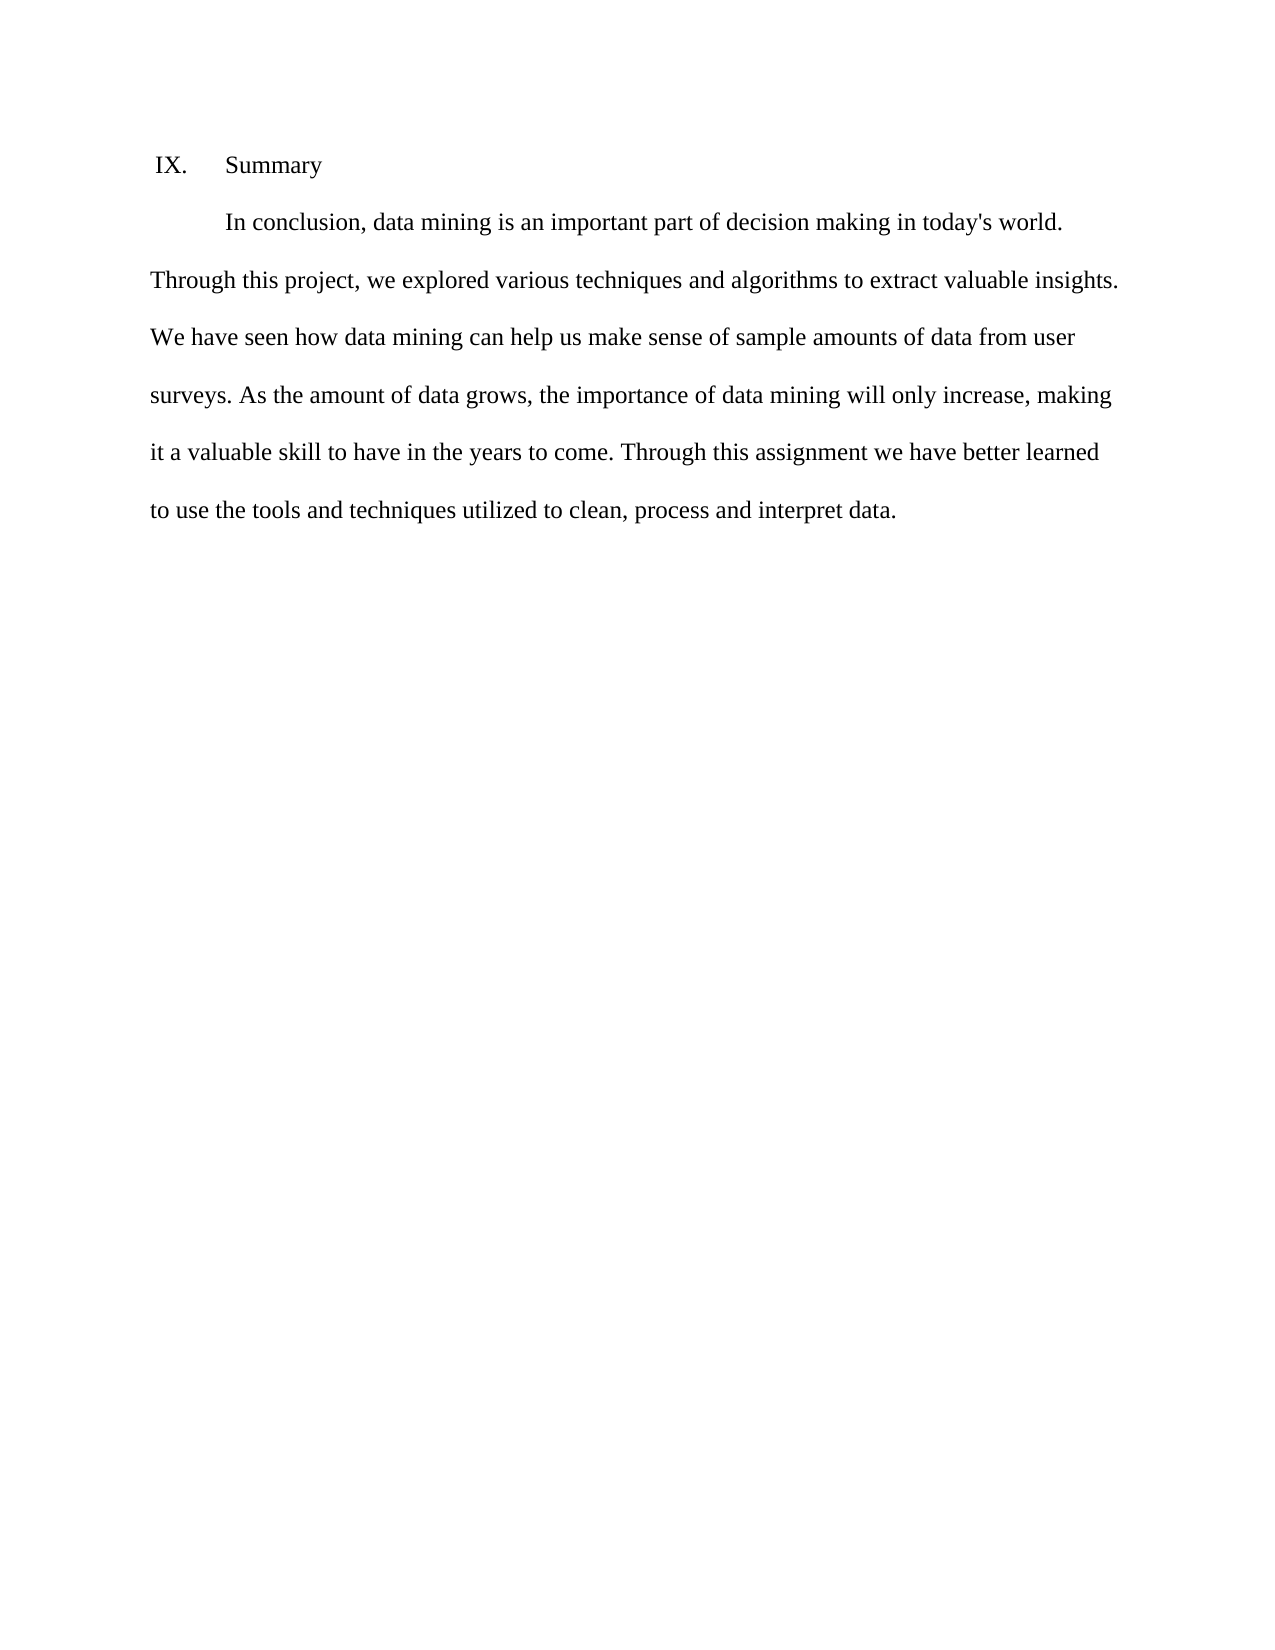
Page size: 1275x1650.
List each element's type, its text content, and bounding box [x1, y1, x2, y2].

text In conclusion, data mining is an important part of decision making in today's world. Through this project, we explored various techniques and algorithms to extract valuable insights. We have seen how data mining can help us make sense of sample amounts of data from user surveys. As the amount of data grows, the importance of data mining will only increase, making it a valuable skill to have in the years to come. Through this assignment we have better learned to use the tools and techniques utilized to clean, process and interpret data. [150, 207, 1125, 524]
subtitle Summary [187, 150, 1125, 179]
